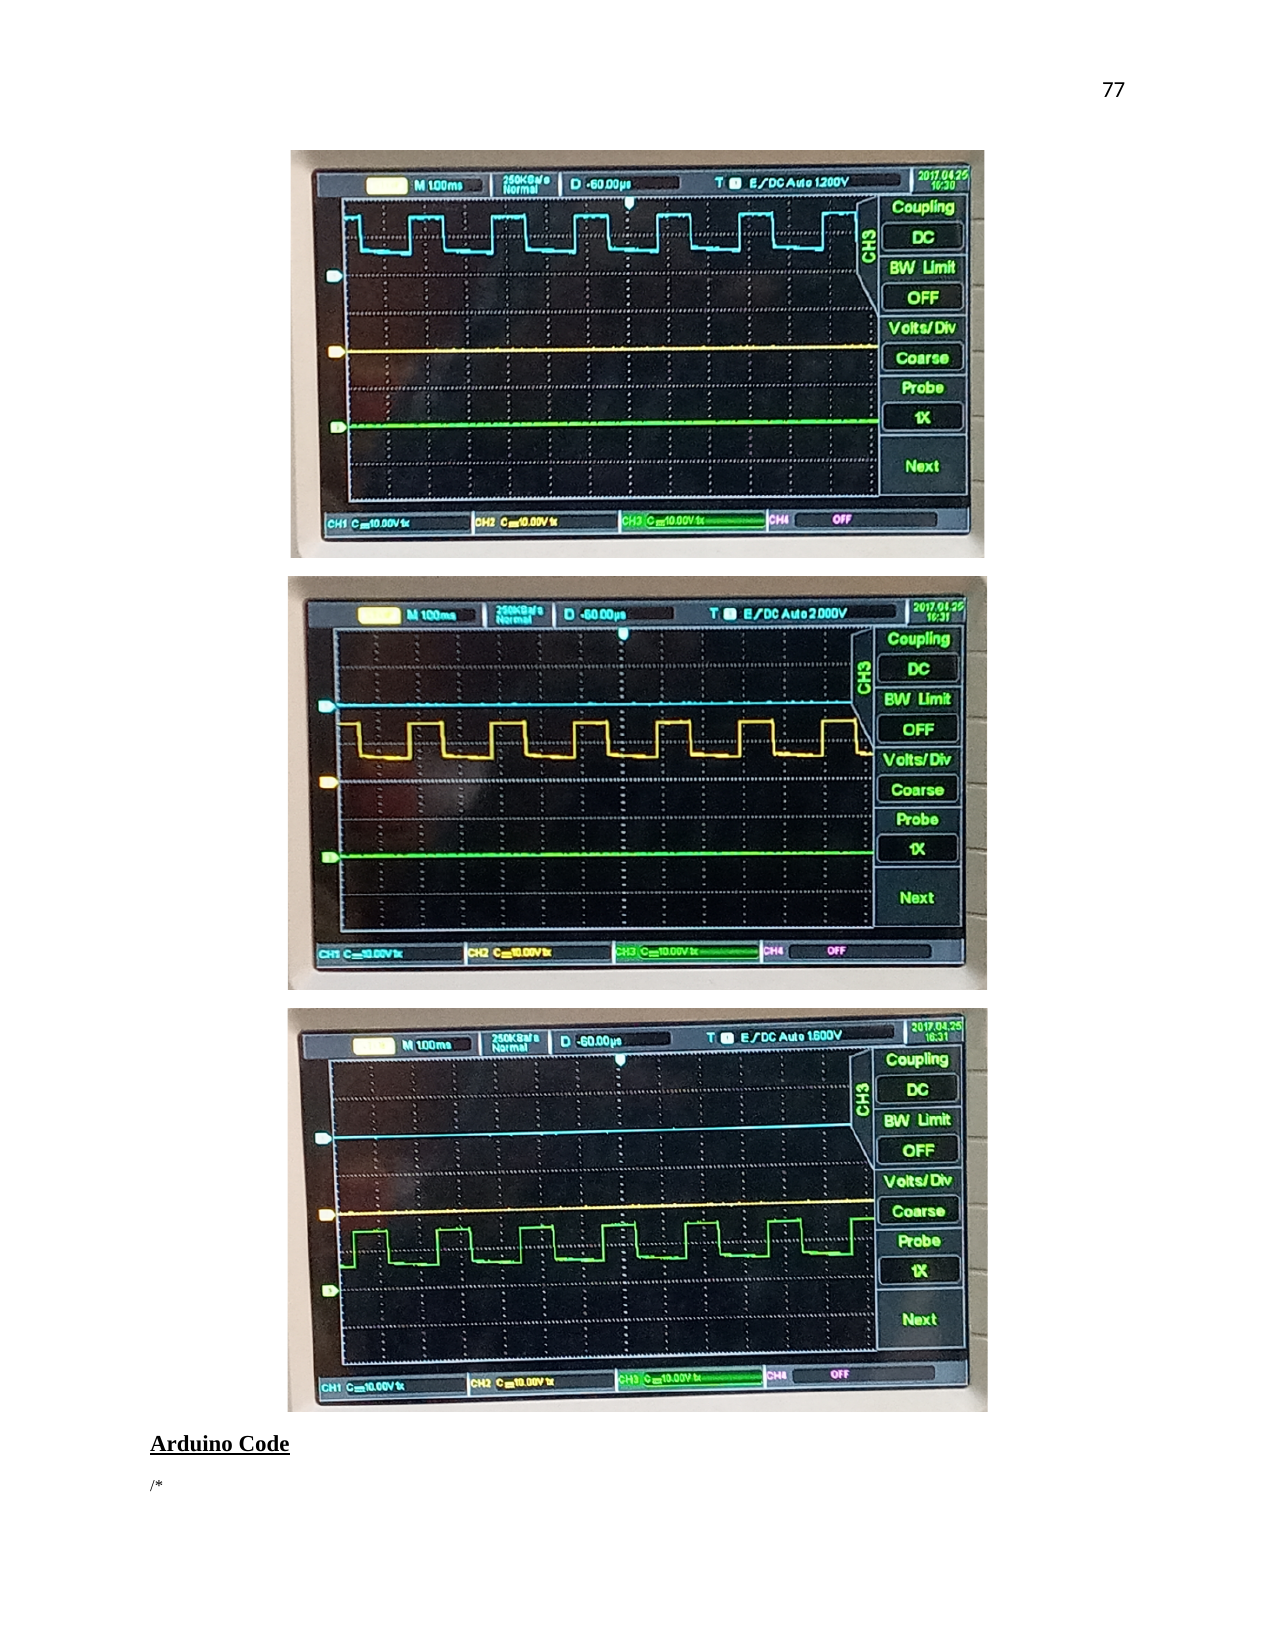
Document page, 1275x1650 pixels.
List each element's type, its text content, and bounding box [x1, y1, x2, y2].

picture [287, 576, 988, 990]
picture [287, 1008, 988, 1412]
picture [290, 150, 985, 558]
text Arduino Code [150, 1430, 1125, 1457]
text /* [150, 1476, 1125, 1495]
